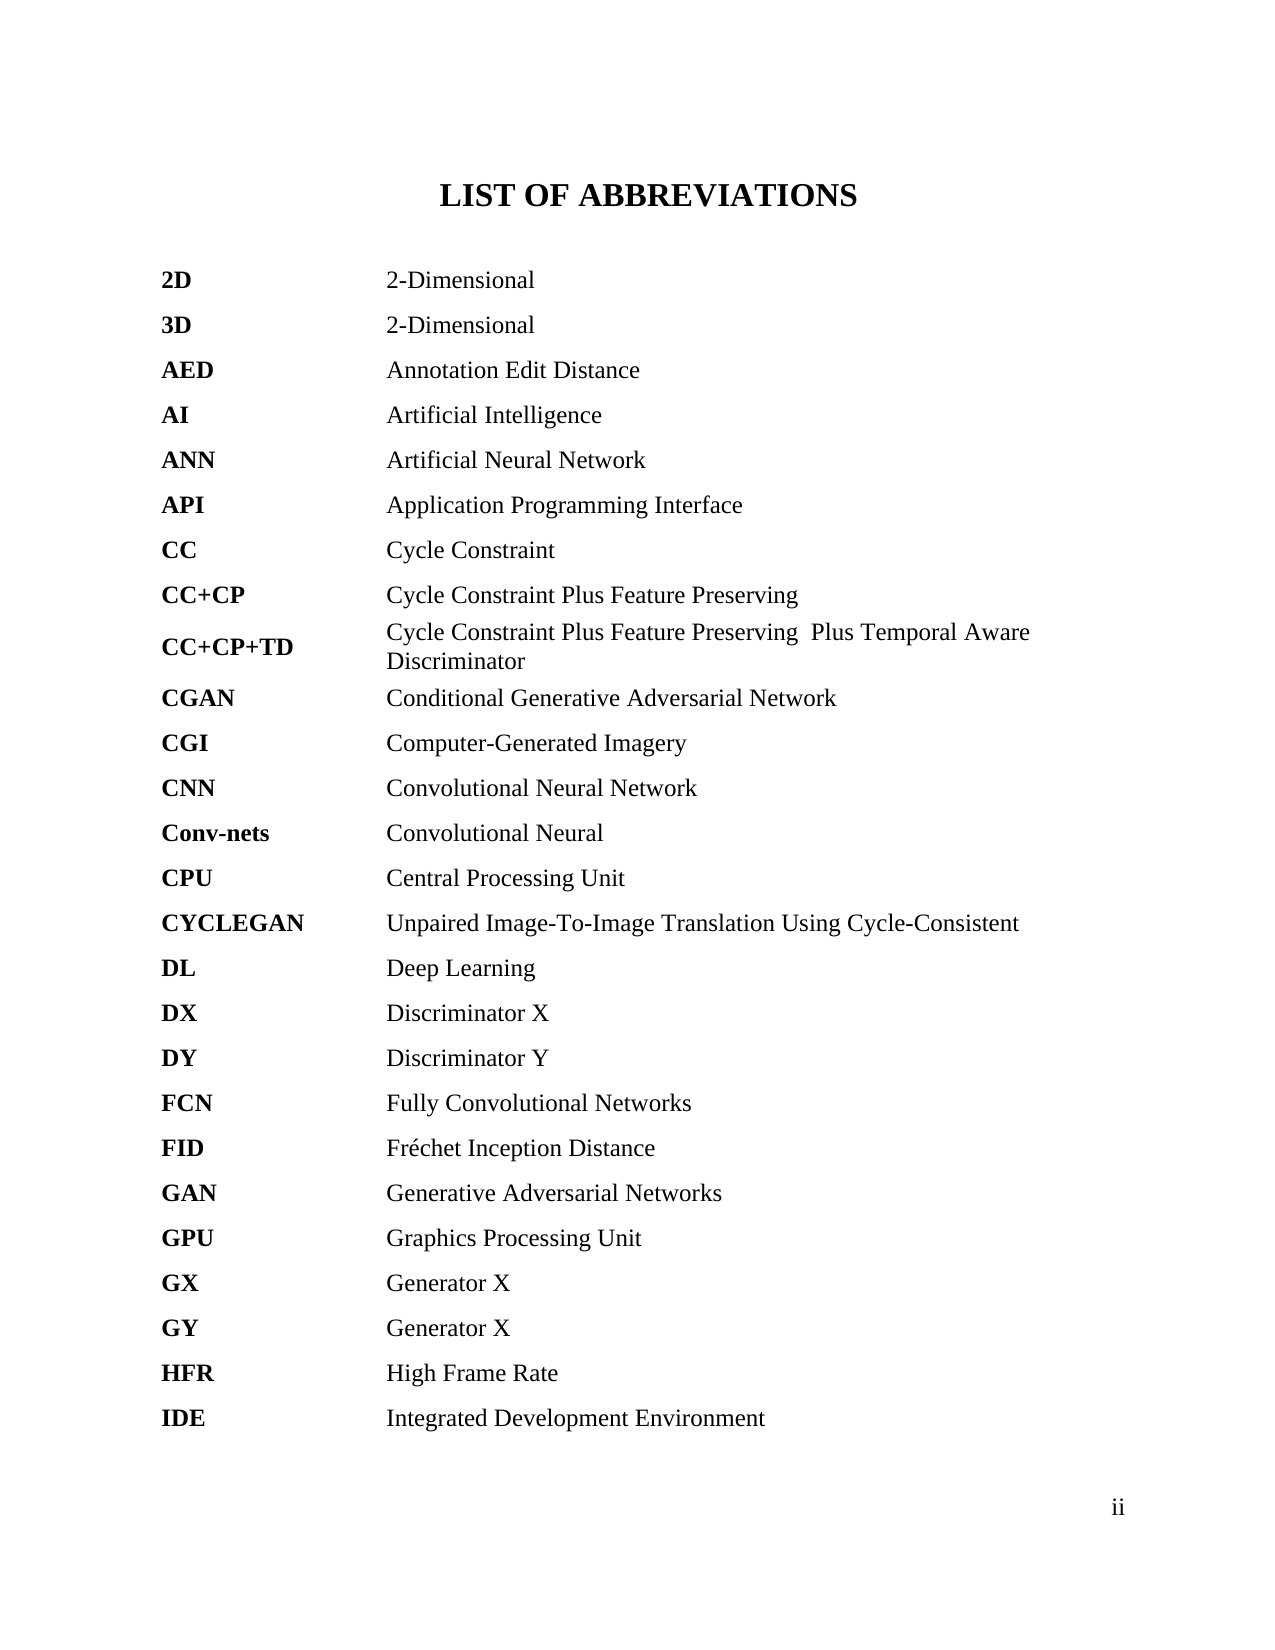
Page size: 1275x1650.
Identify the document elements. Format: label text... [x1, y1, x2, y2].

table_cell Generator X [375, 1260, 1125, 1305]
table_cell GPU [150, 1215, 375, 1260]
table_cell AED [150, 348, 375, 392]
table_cell ANN [150, 438, 375, 482]
table_cell API [150, 483, 375, 527]
table_cell Artificial Intelligence [375, 393, 1125, 437]
table_cell Cycle Constraint [375, 528, 1125, 572]
table_cell AI [150, 393, 375, 437]
table_cell CGAN [150, 675, 375, 720]
table_cell GAN [150, 1170, 375, 1215]
table_cell FCN [150, 1080, 375, 1125]
table_cell Application Programming Interface [375, 483, 1125, 527]
table_cell DY [150, 1035, 375, 1080]
table_cell Central Processing Unit [375, 855, 1125, 900]
subtitle LIST OF ABBREVIATIONS [150, 175, 1147, 213]
table_cell CNN [150, 765, 375, 810]
table_cell CC+CP+TD [150, 618, 375, 675]
table_cell GY [150, 1305, 375, 1350]
table_header 2D [150, 258, 375, 302]
table_cell Convolutional Neural [375, 810, 1125, 855]
table_cell 3D [150, 303, 375, 347]
table_cell Artificial Neural Network [375, 438, 1125, 482]
table_cell Convolutional Neural Network [375, 765, 1125, 810]
table_cell CC+CP [150, 573, 375, 617]
table_header 2-Dimensional [375, 258, 1125, 302]
table_cell Annotation Edit Distance [375, 348, 1125, 392]
table_cell GX [150, 1260, 375, 1305]
table_cell Fréchet Inception Distance [375, 1125, 1125, 1170]
table_cell CGI [150, 720, 375, 765]
table_cell CYCLEGAN [150, 900, 375, 945]
table_cell Conditional Generative Adversarial Network [375, 675, 1125, 720]
table_cell Generative Adversarial Networks [375, 1170, 1125, 1215]
table_cell Generator X [375, 1305, 1125, 1350]
table_cell Fully Convolutional Networks [375, 1080, 1125, 1125]
table_cell Cycle Constraint Plus Feature Preserving Plus Temporal Aware Discriminator [375, 618, 1125, 675]
table_cell Discriminator Y [375, 1035, 1125, 1080]
table_cell DL [150, 945, 375, 990]
table_cell HFR [150, 1350, 375, 1395]
table_cell Unpaired Image-To-Image Translation Using Cycle-Consistent [375, 900, 1125, 945]
table_cell High Frame Rate [375, 1350, 1125, 1395]
table_cell Computer-Generated Imagery [375, 720, 1125, 765]
table_cell IDE [150, 1395, 375, 1440]
table_cell Cycle Constraint Plus Feature Preserving [375, 573, 1125, 617]
table_cell FID [150, 1125, 375, 1170]
table_cell Graphics Processing Unit [375, 1215, 1125, 1260]
table_cell Deep Learning [375, 945, 1125, 990]
table_cell Discriminator X [375, 990, 1125, 1035]
table_cell CC [150, 528, 375, 572]
table_cell 2-Dimensional [375, 303, 1125, 347]
table_cell DX [150, 990, 375, 1035]
table_cell Integrated Development Environment [375, 1395, 1125, 1440]
table_cell Conv-nets [150, 810, 375, 855]
table_cell CPU [150, 855, 375, 900]
